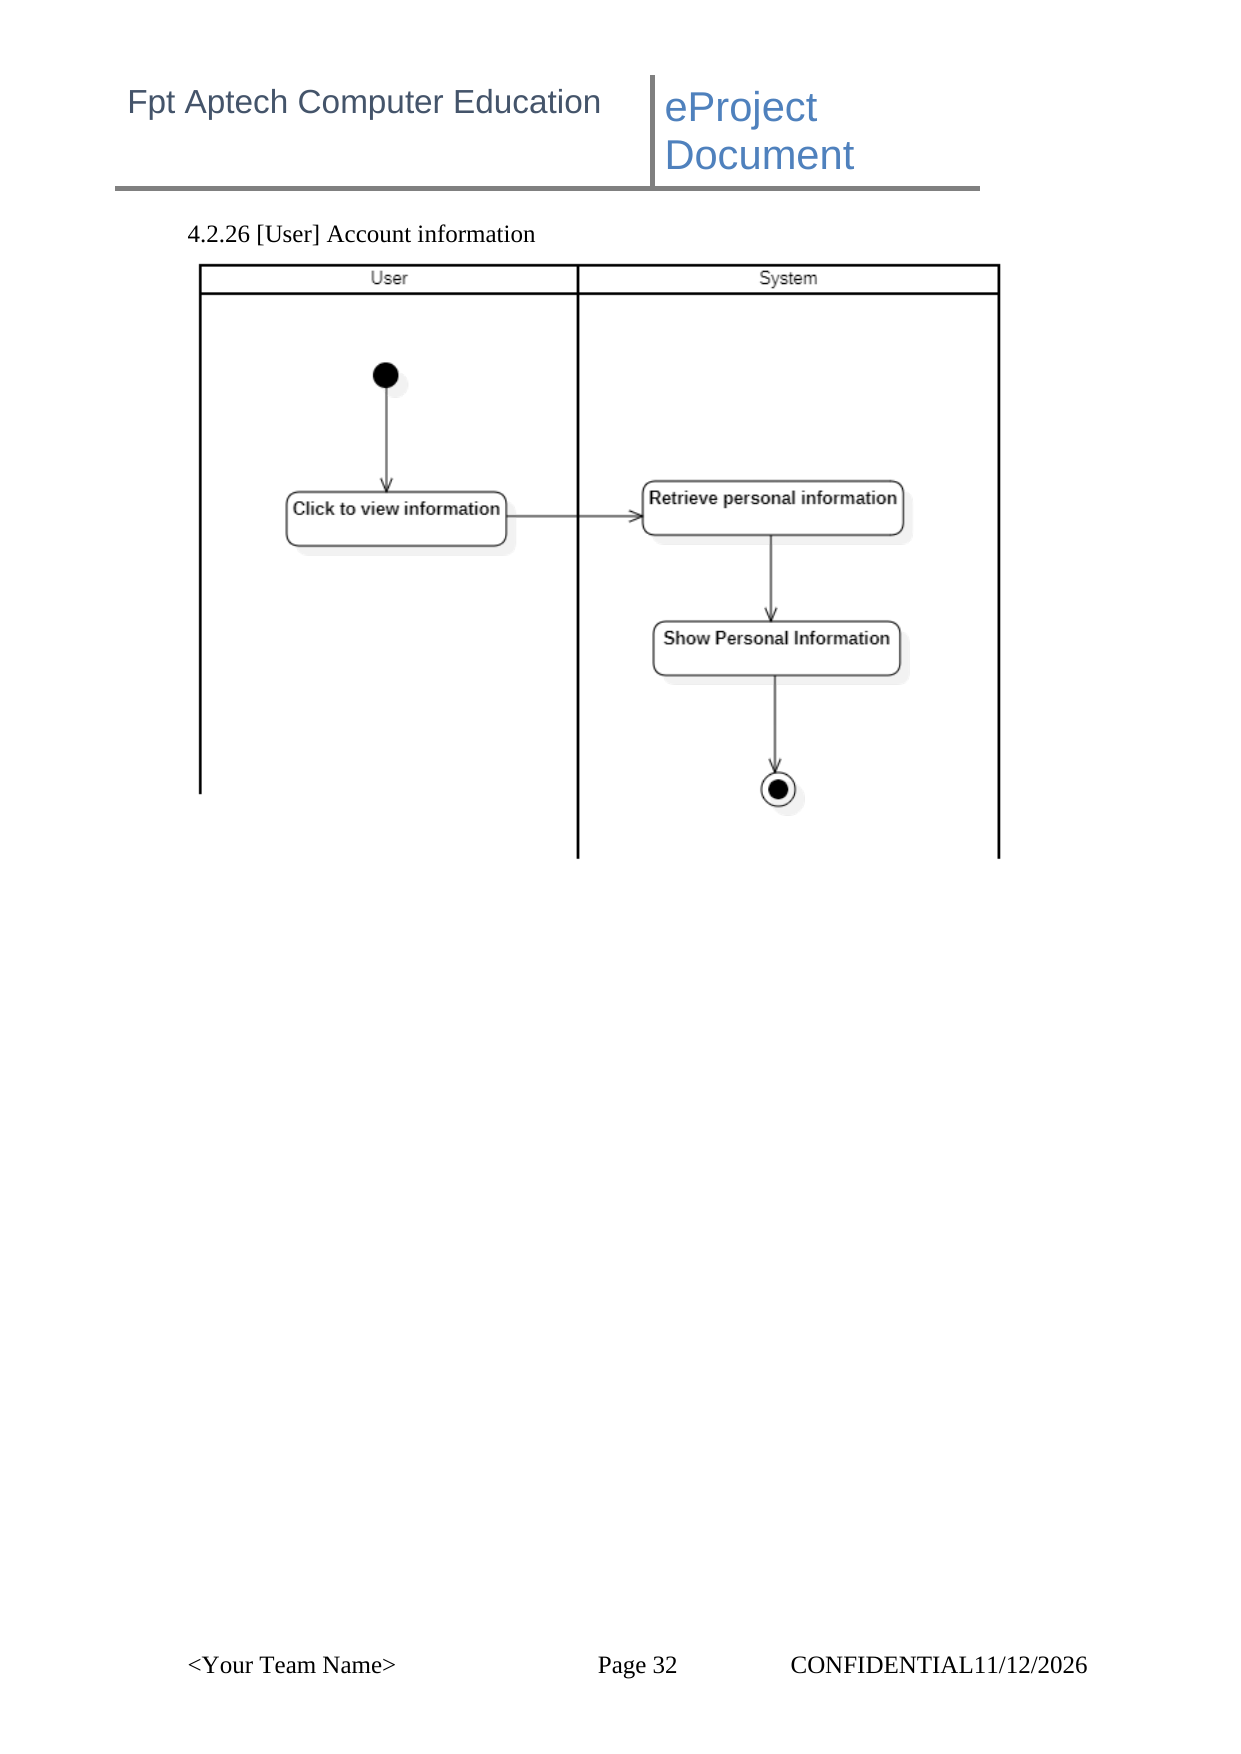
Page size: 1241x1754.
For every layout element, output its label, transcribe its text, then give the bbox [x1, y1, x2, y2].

subtitle 4.2.26 [User] Account information [187, 219, 1053, 248]
picture [187, 252, 1053, 913]
